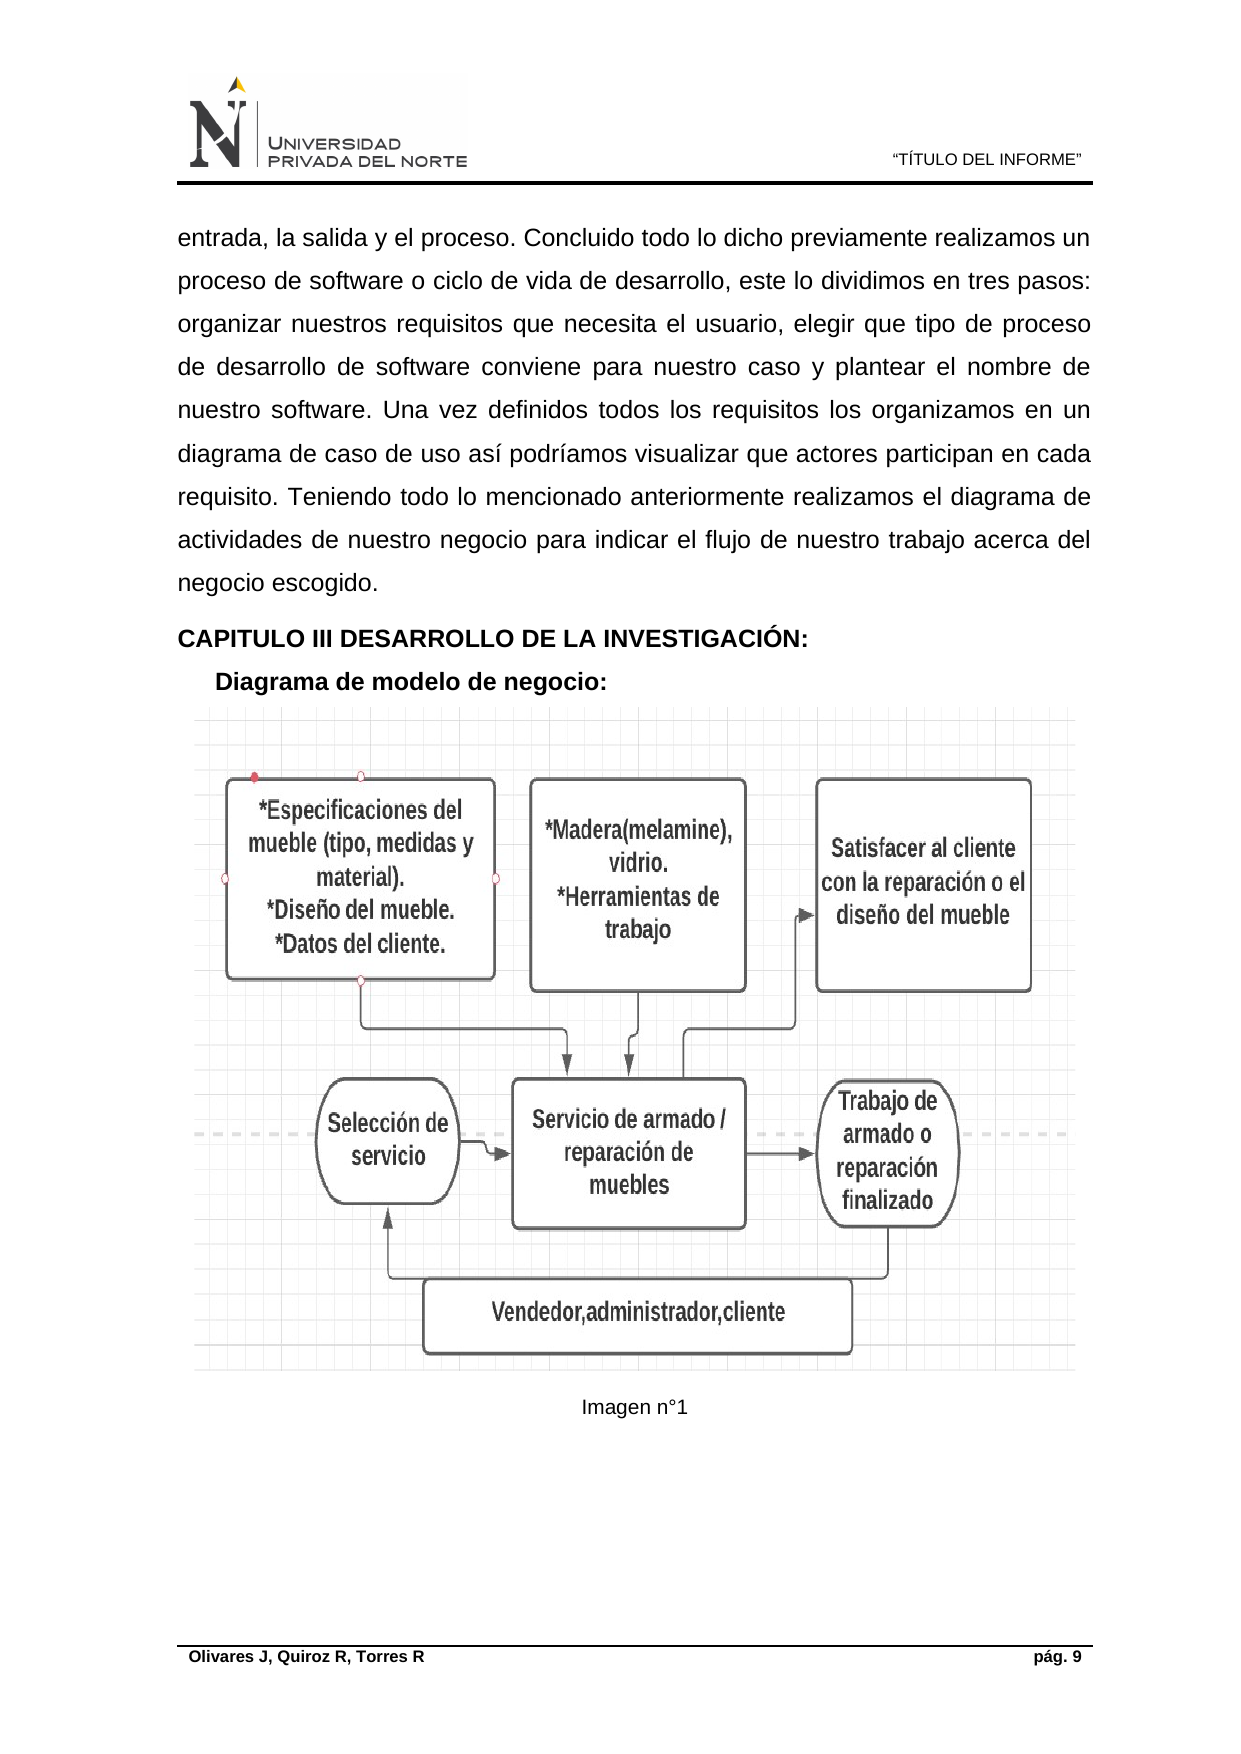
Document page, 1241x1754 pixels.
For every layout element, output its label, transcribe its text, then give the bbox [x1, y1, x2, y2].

text Imagen n°1 [177, 1395, 1092, 1419]
text CAPITULO III DESARROLLO DE LA INVESTIGACIÓN: [177, 623, 1092, 652]
subtitle Diagrama de modelo de negocio: [215, 667, 1092, 695]
picture [188, 73, 469, 169]
picture [194, 707, 1076, 1371]
